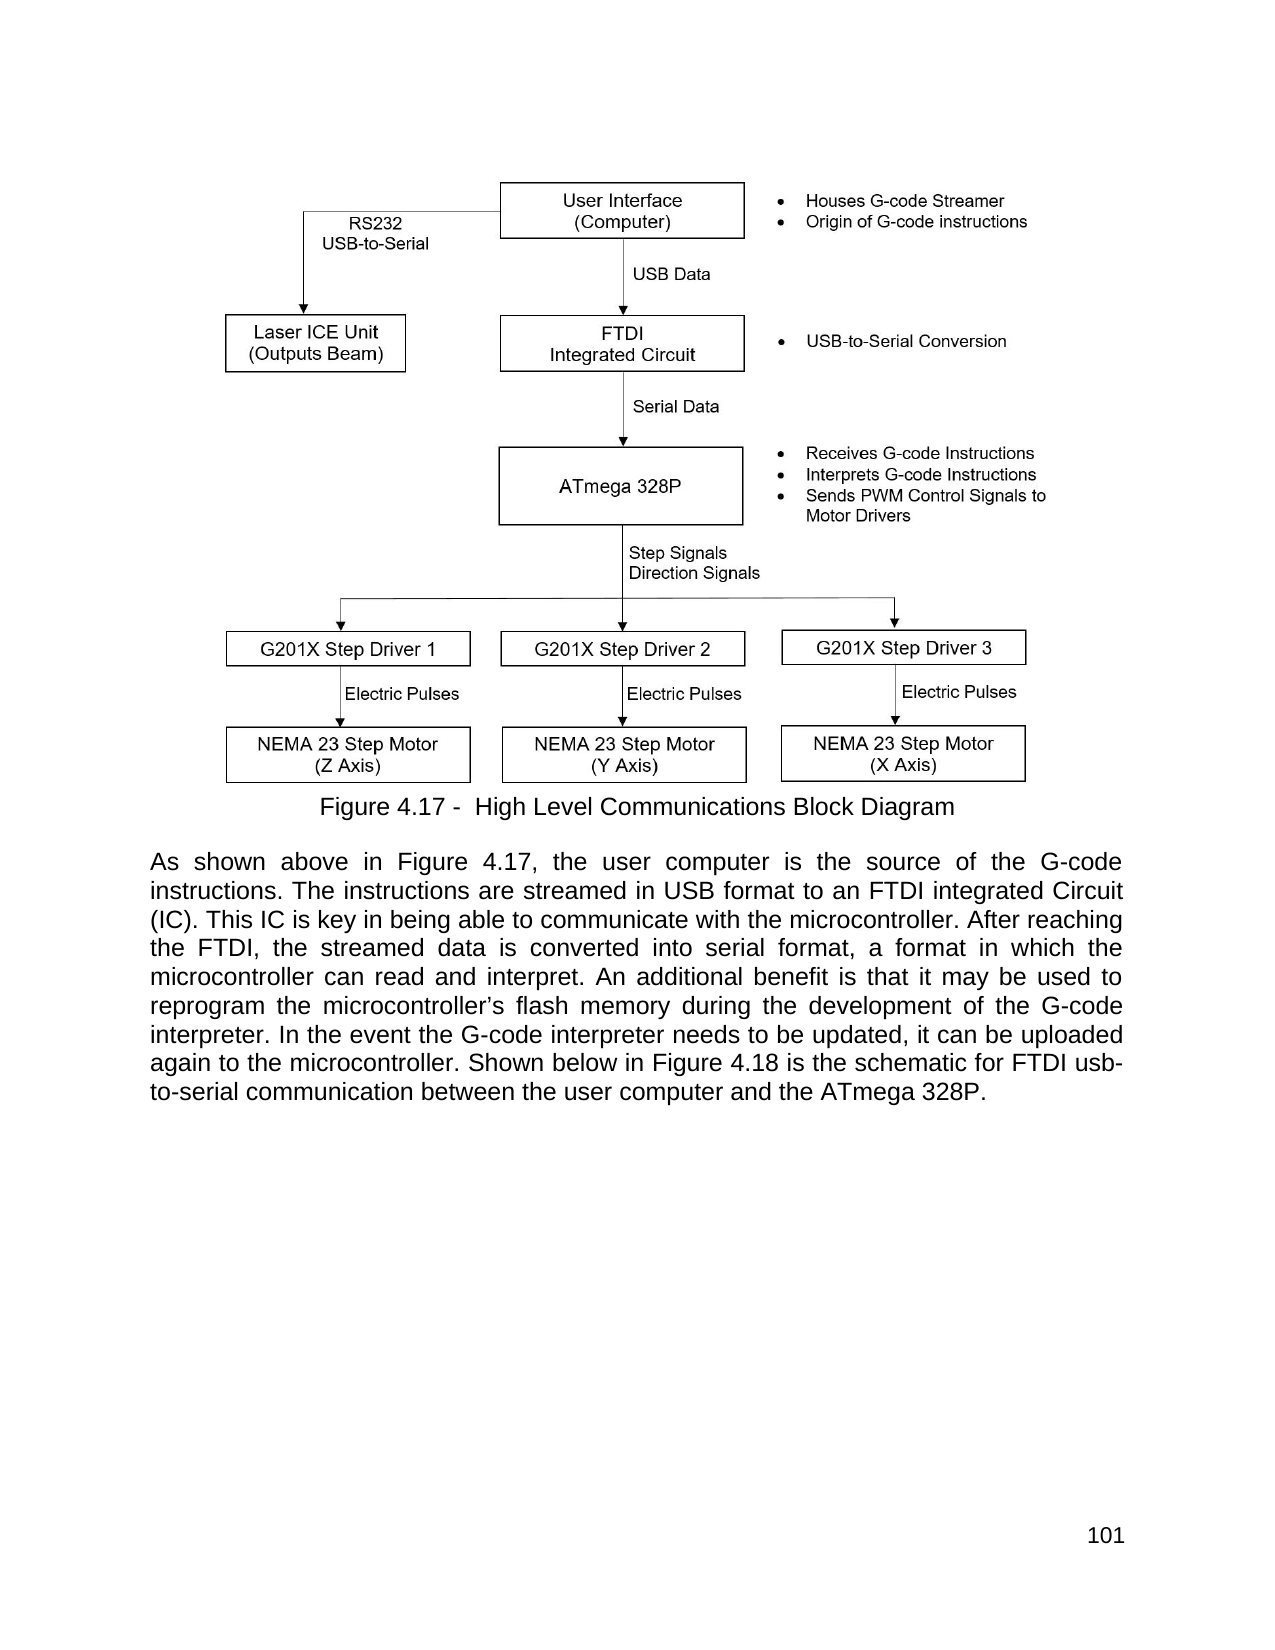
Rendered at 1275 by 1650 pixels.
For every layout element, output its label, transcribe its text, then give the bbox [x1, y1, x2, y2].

picture [219, 176, 1056, 792]
text Figure 4.17 - High Level Communications Block Diagram [150, 792, 1125, 821]
text As shown above in Figure 4.17, the user computer is the source of the G-code instructions. The instructions are streamed in USB format to an FTDI integrated Circuit (IC). This IC is key in being able to communicate with the microcontroller. After reaching the FTDI, the streamed data is converted into serial format, a format in which the microcontroller can read and interpret. An additional benefit is that it may be used to reprogram the microcontroller’s flash memory during the development of the G-code interpreter. In the event the G-code interpreter needs to be updated, it can be uploaded again to the microcontroller. Shown below in Figure 4.18 is the schematic for FTDI usb-to-serial communication between the user computer and the ATmega 328P. [150, 847, 1125, 1106]
